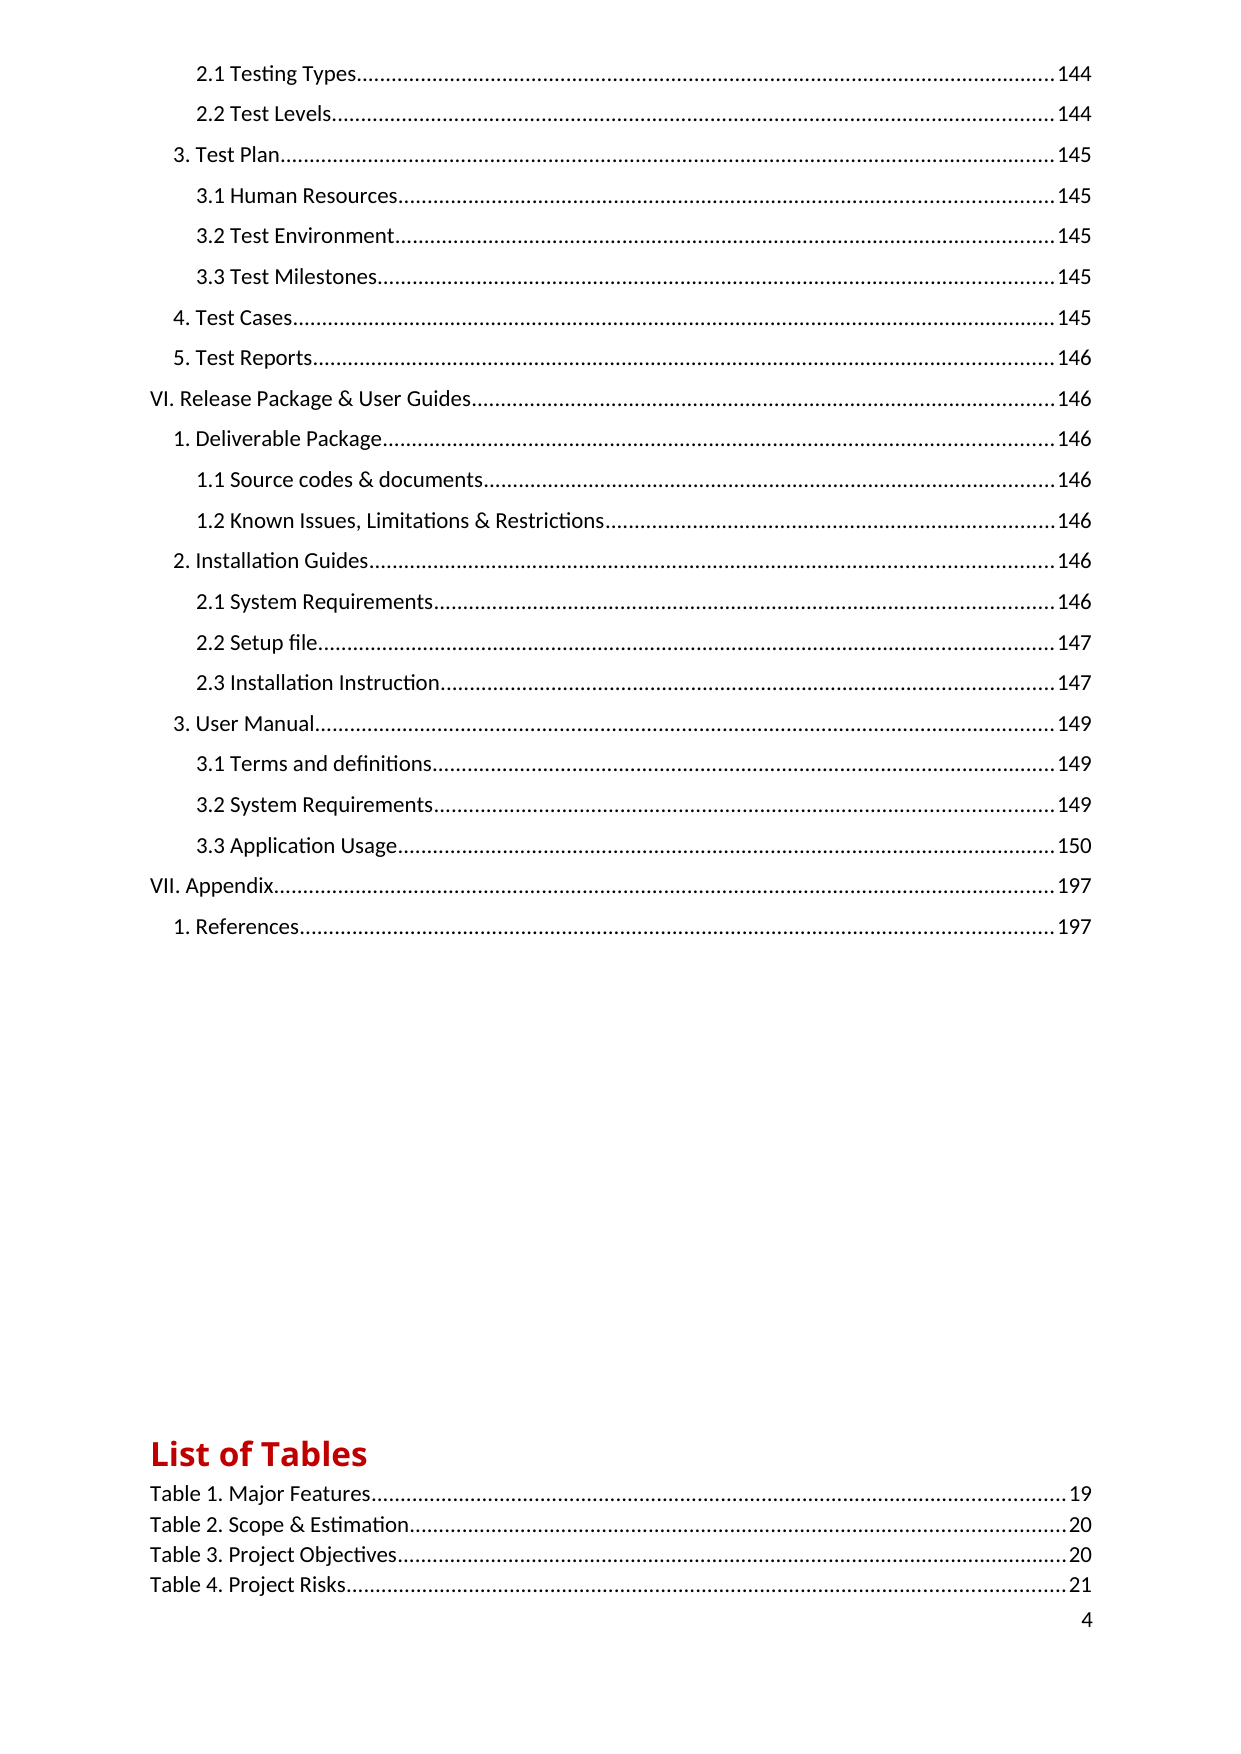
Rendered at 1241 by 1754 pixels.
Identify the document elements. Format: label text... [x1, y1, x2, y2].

text Table 3. Project Objectives 20 [150, 1540, 1093, 1568]
text Table 2. Scope & Estimation 20 [150, 1510, 1093, 1538]
text Table 4. Project Risks 21 [150, 1570, 1093, 1598]
text Table 1. Major Features 19 [150, 1479, 1093, 1507]
subtitle List of Tables [150, 1431, 1093, 1476]
